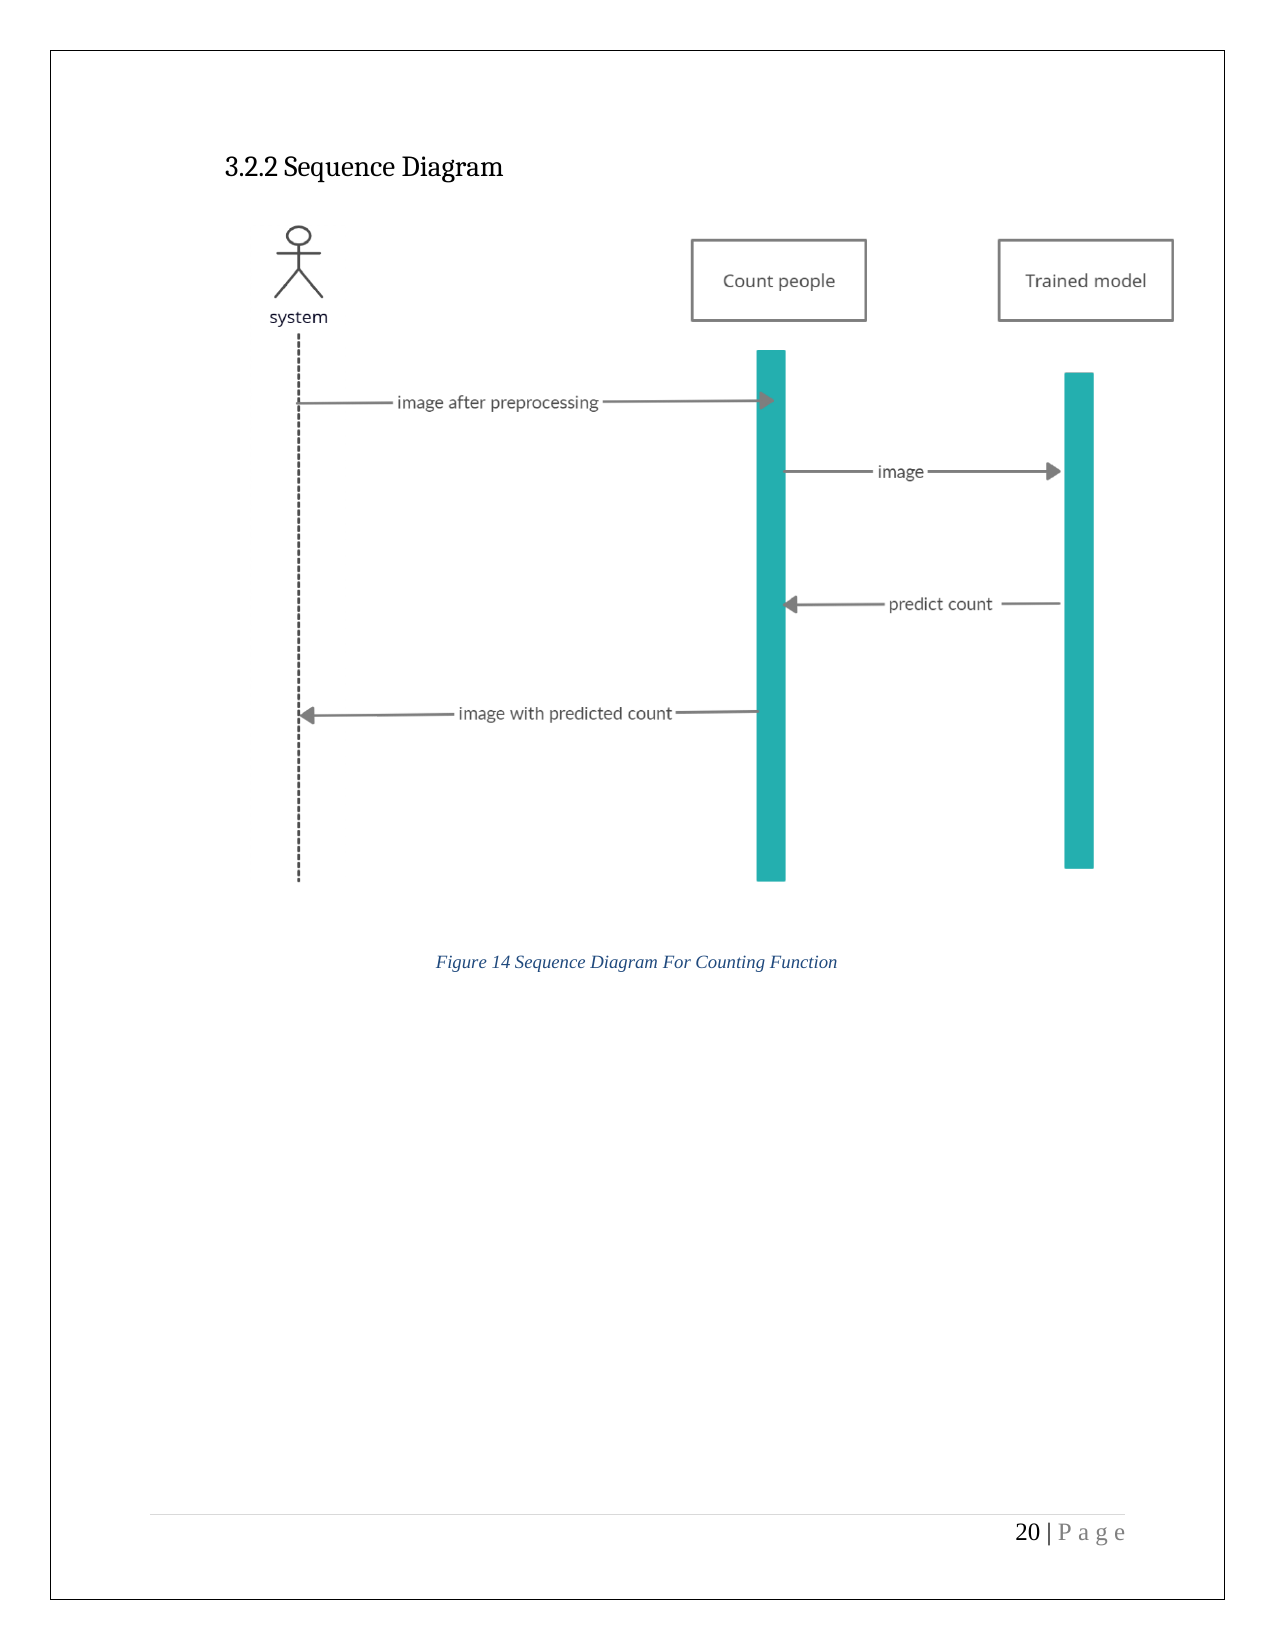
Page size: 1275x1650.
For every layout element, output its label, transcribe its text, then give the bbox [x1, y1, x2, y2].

picture [225, 200, 1199, 935]
subtitle 3.2.2 Sequence Diagram [225, 150, 1125, 200]
text Figure 14 Sequence Diagram For Counting Function [150, 951, 1125, 973]
